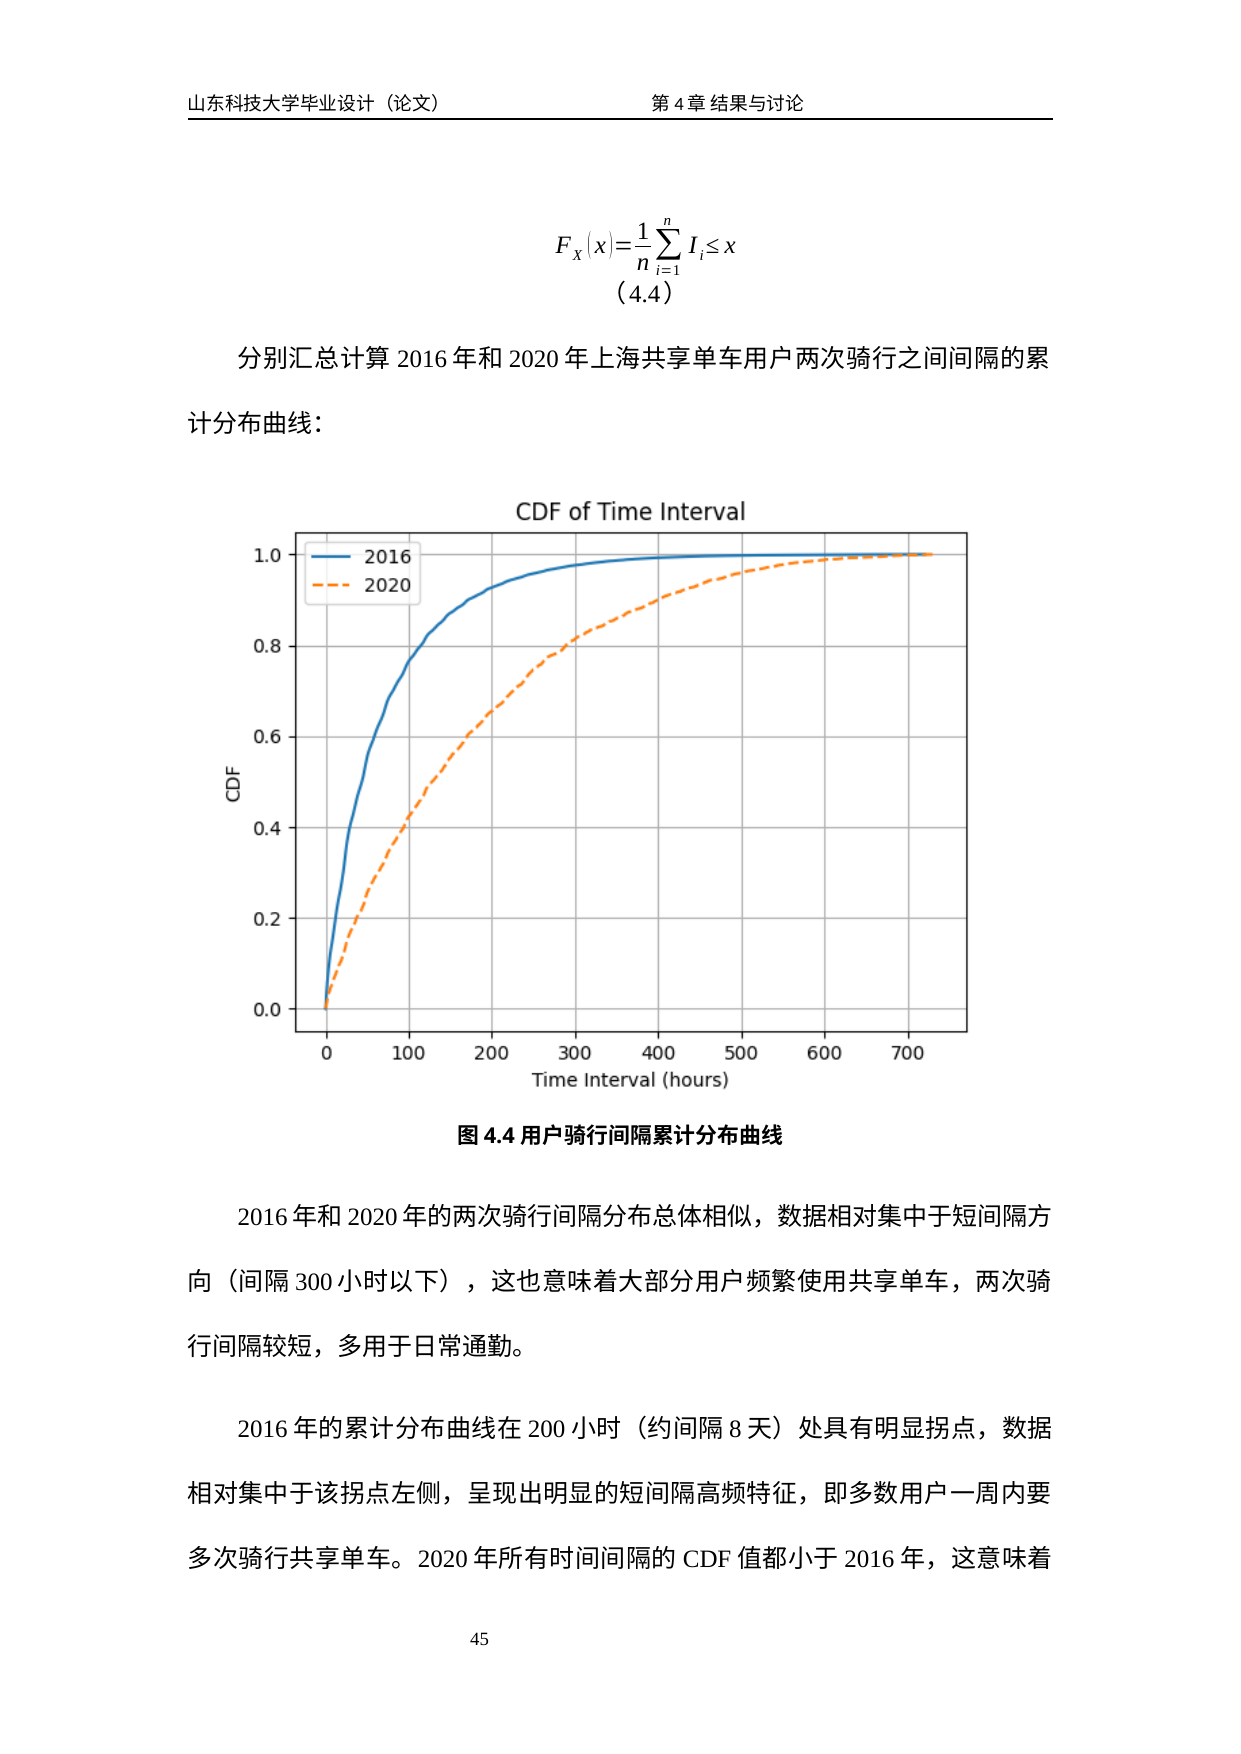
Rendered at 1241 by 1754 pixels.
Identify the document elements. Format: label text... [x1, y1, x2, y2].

picture [187, 454, 1053, 1103]
text 2016年和2020年的两次骑行间隔分布总体相似，数据相对集中于短间隔方向（间隔300小时以下），这也意味着大部分用户频繁使用共享单车，两次骑行间隔较短，多用于日常通勤。 [187, 1182, 1053, 1377]
text 分别汇总计算2016年和2020年上海共享单车用户两次骑行之间间隔的累计分布曲线： [187, 324, 1053, 454]
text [187, 1394, 1053, 1589]
text 图4.4 用户骑行间隔累计分布曲线 [187, 1118, 1053, 1150]
